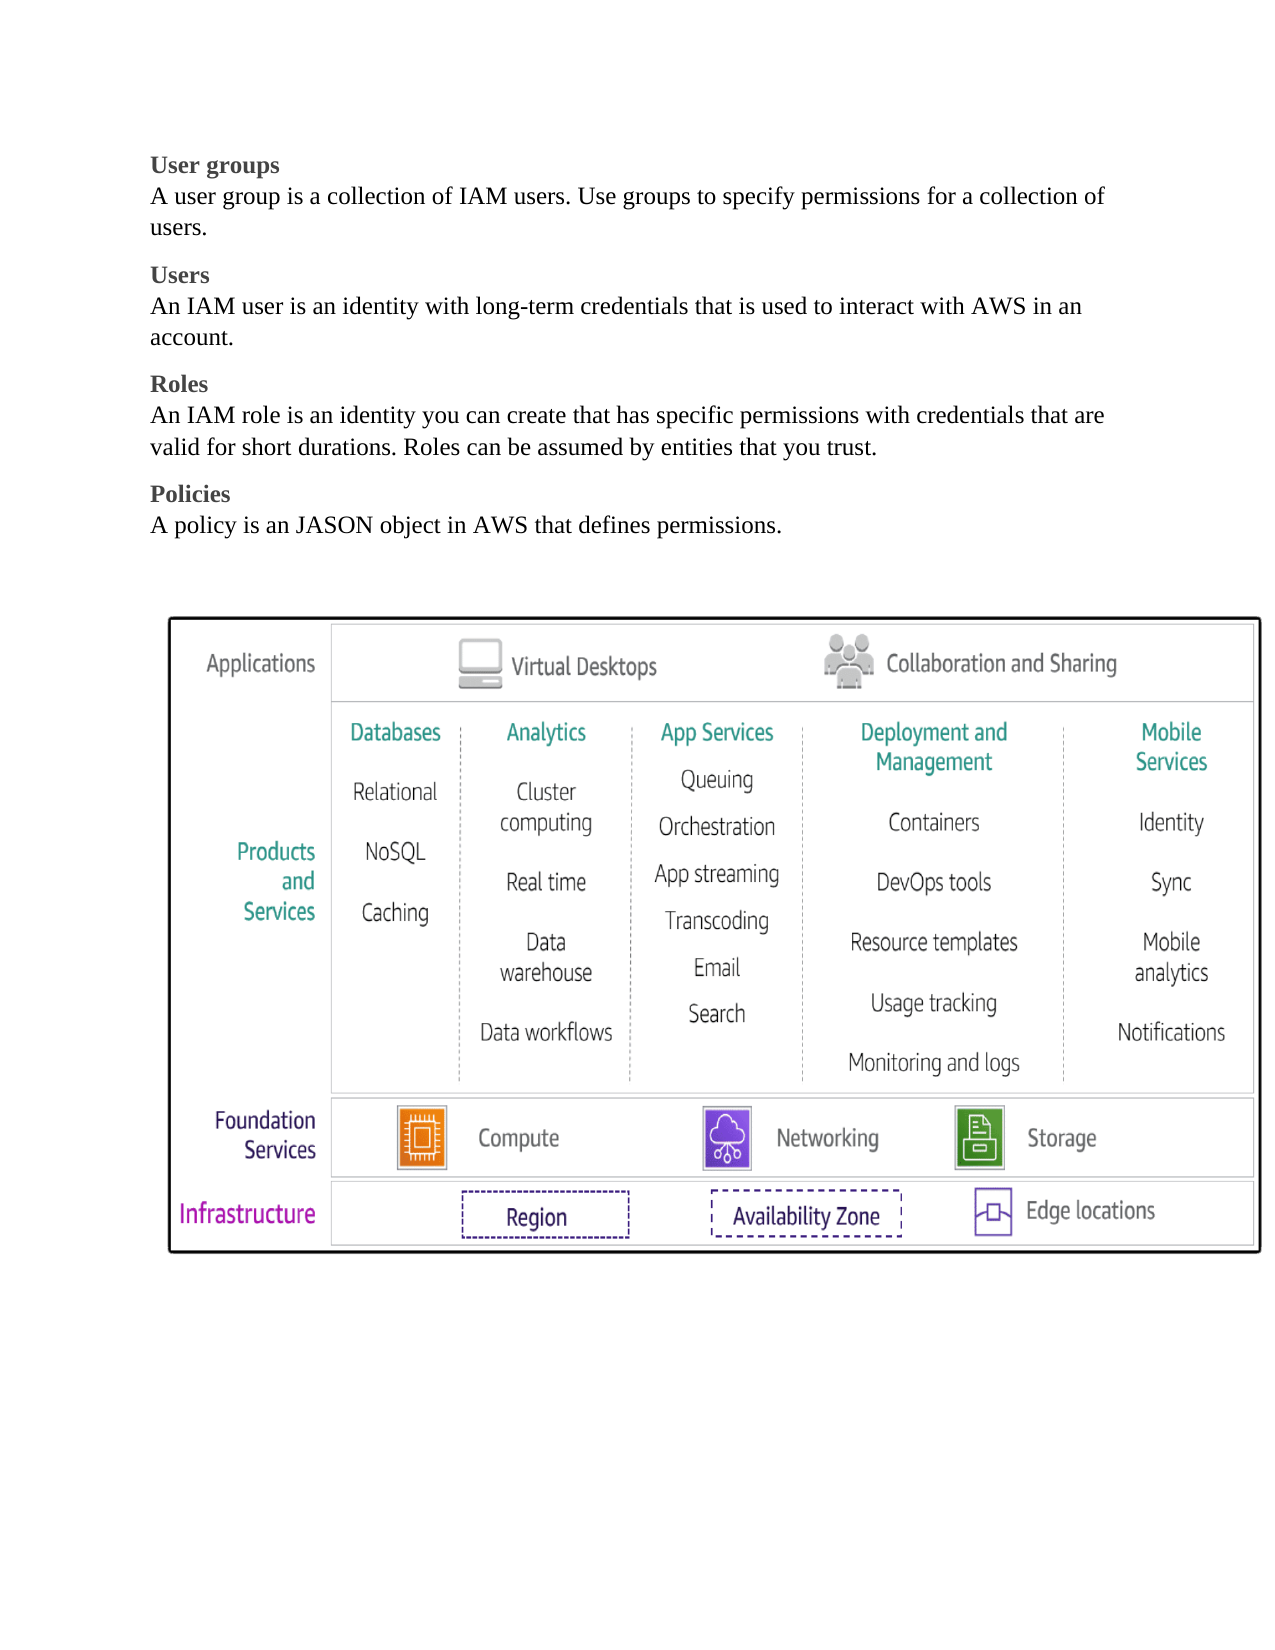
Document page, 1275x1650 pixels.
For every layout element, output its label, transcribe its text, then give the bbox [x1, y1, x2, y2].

picture [150, 605, 1275, 1266]
subtitle Roles [150, 369, 1125, 398]
subtitle Policies [150, 479, 1125, 508]
text A user group is a collection of IAM users. Use groups to specify permissions for a collection of users. [150, 181, 1125, 241]
subtitle Users [150, 260, 1125, 288]
text An IAM role is an identity you can create that has specific permissions with credentials that are valid for short durations. Roles can be assumed by entities that you trust. [150, 401, 1125, 460]
text An IAM user is an identity with long-term credentials that is used to interact with AWS in an account. [150, 291, 1125, 351]
subtitle User groups [150, 150, 1125, 179]
text A policy is an JASON object in AWS that defines permissions. [150, 510, 1125, 539]
